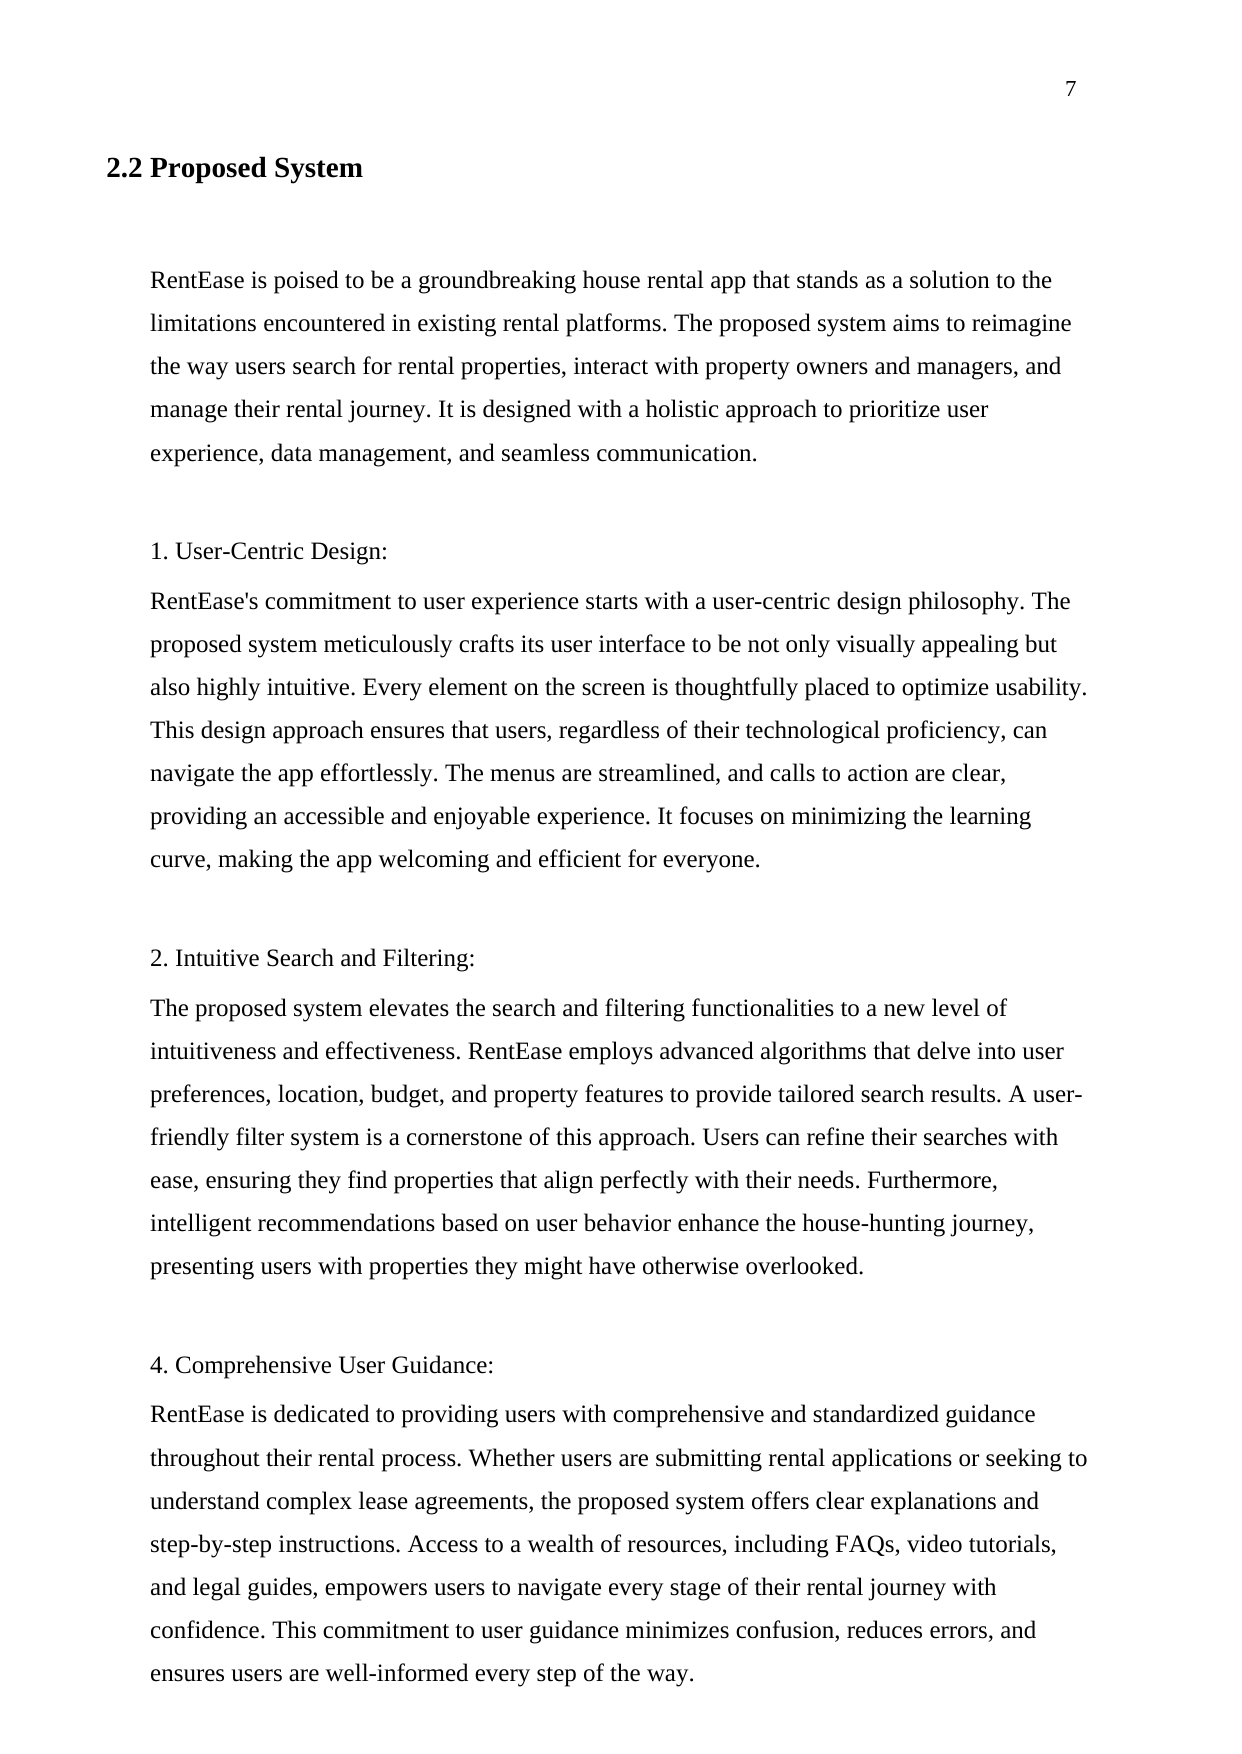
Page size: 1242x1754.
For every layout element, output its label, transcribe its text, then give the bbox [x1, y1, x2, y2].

list 4. Comprehensive User Guidance: [150, 1350, 1090, 1379]
list RentEase is dedicated to providing users with comprehensive and standardized guidance throughout their rental process. Whether users are submitting rental applications or seeking to understand complex lease agreements, the proposed system offers clear explanations and step-by-step instructions. Access to a wealth of resources, including FAQs, video tutorials, and legal guides, empowers users to navigate every stage of their rental journey with confidence. This commitment to user guidance minimizes confusion, reduces errors, and ensures users are well-informed every step of the way. [150, 1399, 1090, 1687]
list 2. Intuitive Search and Filtering: [150, 943, 1090, 972]
list RentEase is poised to be a groundbreaking house rental app that stands as a solution to the limitations encountered in existing rental platforms. The proposed system aims to reimagine the way users search for rental properties, interact with property owners and managers, and manage their rental journey. It is designed with a holistic approach to prioritize user experience, data management, and seamless communication. [150, 265, 1090, 466]
subtitle Proposed System [106, 150, 1090, 183]
list 1. User-Centric Design: [150, 536, 1090, 565]
list RentEase's commitment to user experience starts with a user-centric design philosophy. The proposed system meticulously crafts its user interface to be not only visually appealing but also highly intuitive. Every element on the screen is thoughtfully placed to optimize usability. This design approach ensures that users, regardless of their technological proficiency, can navigate the app effortlessly. The menus are streamlined, and calls to action are clear, providing an accessible and enjoyable experience. It focuses on minimizing the learning curve, making the app welcoming and efficient for everyone. [150, 586, 1090, 873]
list The proposed system elevates the search and filtering functionalities to a new level of intuitiveness and effectiveness. RentEase employs advanced algorithms that delve into user preferences, location, budget, and property features to provide tailored search results. A user-friendly filter system is a cornerstone of this approach. Users can refine their searches with ease, ensuring they find properties that align perfectly with their needs. Furthermore, intelligent recommendations based on user behavior enhance the house-hunting journey, presenting users with properties they might have otherwise overlooked. [150, 993, 1090, 1280]
